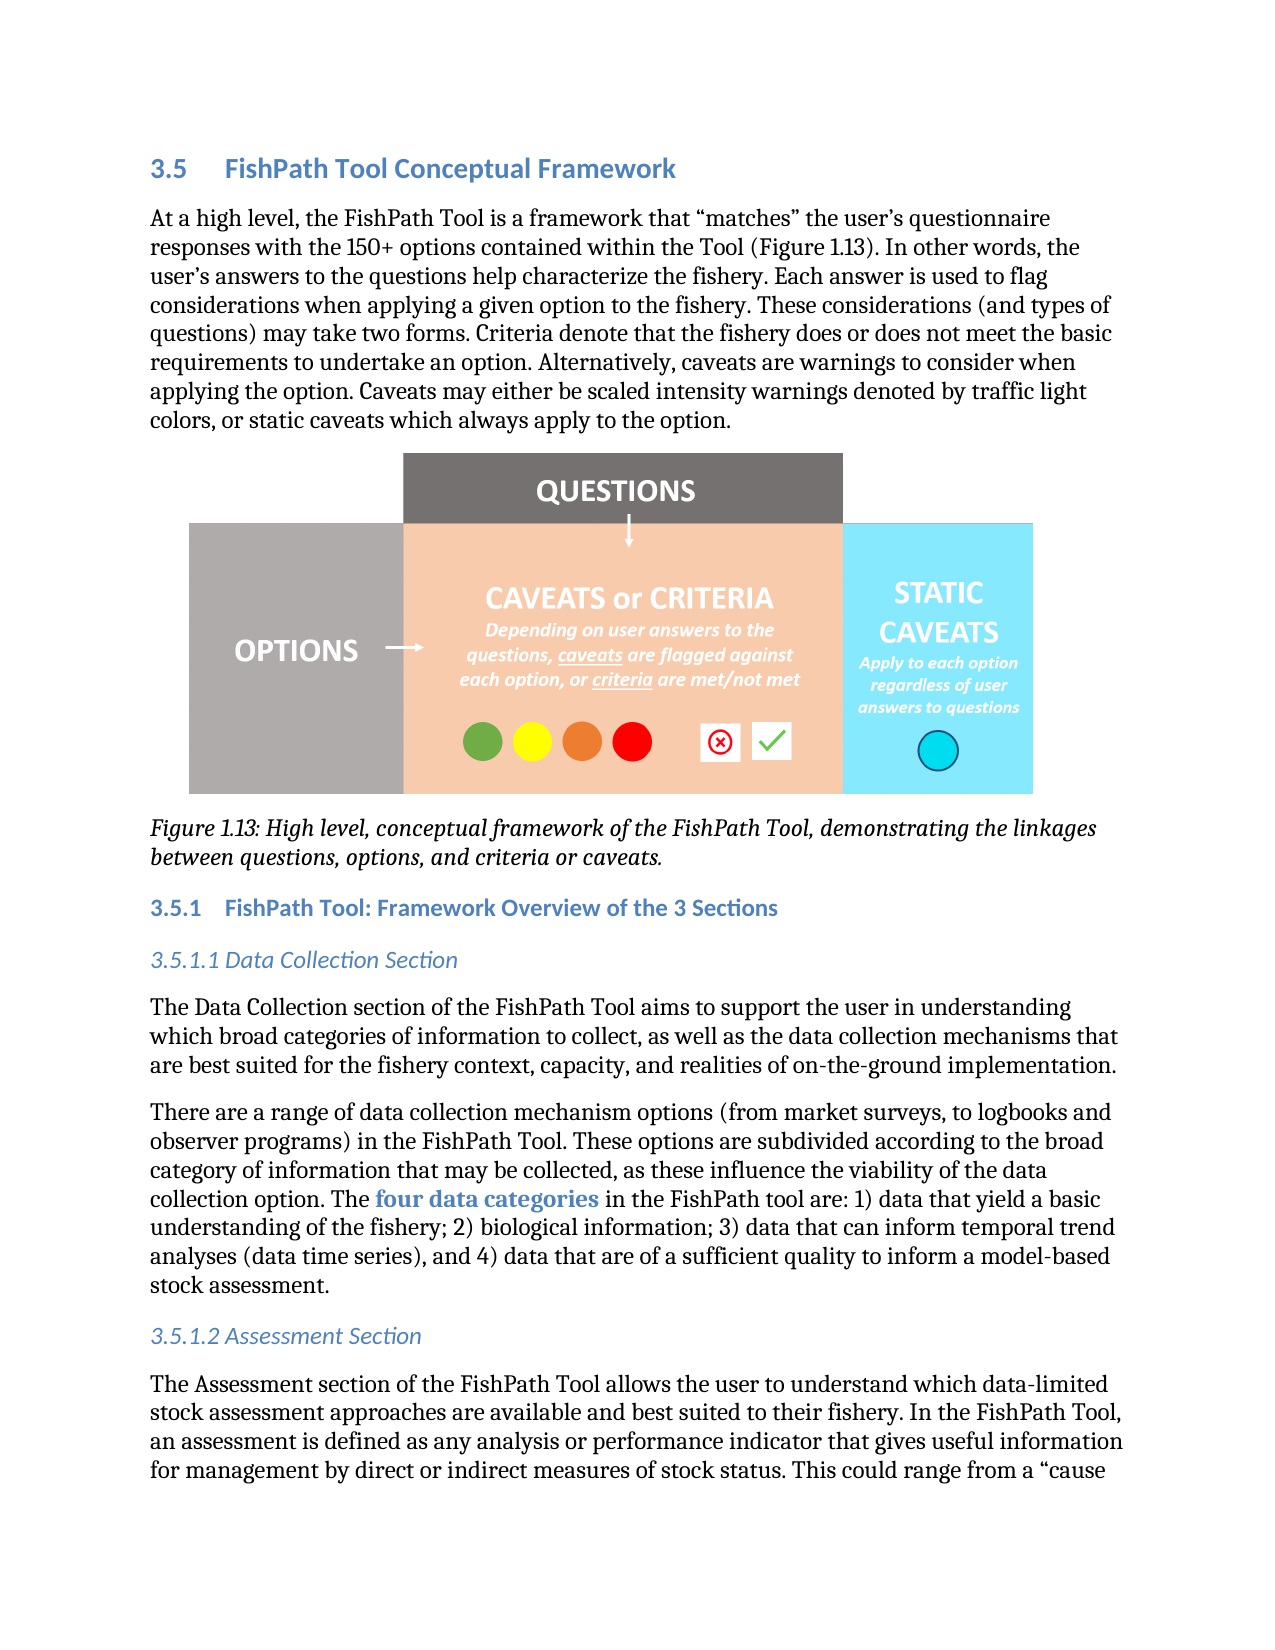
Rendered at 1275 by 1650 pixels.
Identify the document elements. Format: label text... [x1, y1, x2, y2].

text Figure 1.13: High level, conceptual framework of the FishPath Tool, demonstrating the linkages between questions, options, and criteria or caveats. [150, 814, 1125, 872]
picture [168, 453, 1044, 794]
subtitle 3.5.1.2 Assessment Section [150, 1320, 1125, 1351]
subtitle 3.5 FishPath Tool Conceptual Framework [150, 150, 1125, 186]
text There are a range of data collection mechanism options (from market surveys, to logbooks and observer programs) in the FishPath Tool. These options are subdivided according to the broad category of information that may be collected, as these influence the viability of the data collection option. The four data categories in the FishPath tool are: 1) data that yield a basic understanding of the fishery; 2) biological information; 3) data that can inform temporal trend analyses (data time series), and 4) data that are of a sufficient quality to inform a model-based stock assessment. [150, 1098, 1125, 1299]
text The Data Collection section of the FishPath Tool aims to support the user in understanding which broad categories of information to collect, as well as the data collection mechanisms that are best suited for the fishery context, capacity, and realities of on-the-ground implementation. [150, 993, 1125, 1079]
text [150, 1369, 1125, 1484]
text At a high level, the FishPath Tool is a framework that “matches” the user’s questionnaire responses with the 150+ options contained within the Tool (Figure 1.13). In other words, the user’s answers to the questions help characterize the fishery. Each answer is used to flag considerations when applying a given option to the fishery. These considerations (and types of questions) may take two forms. Criteria denote that the fishery does or does not meet the basic requirements to undertake an option. Alternatively, caveats are warnings to consider when applying the option. Caveats may either be scaled intensity warnings denoted by traffic light colors, or static caveats which always apply to the option. [150, 204, 1125, 434]
subtitle 3.5.1 FishPath Tool: Framework Overview of the 3 Sections [150, 893, 1125, 923]
subtitle 3.5.1.1 Data Collection Section [150, 944, 1125, 974]
